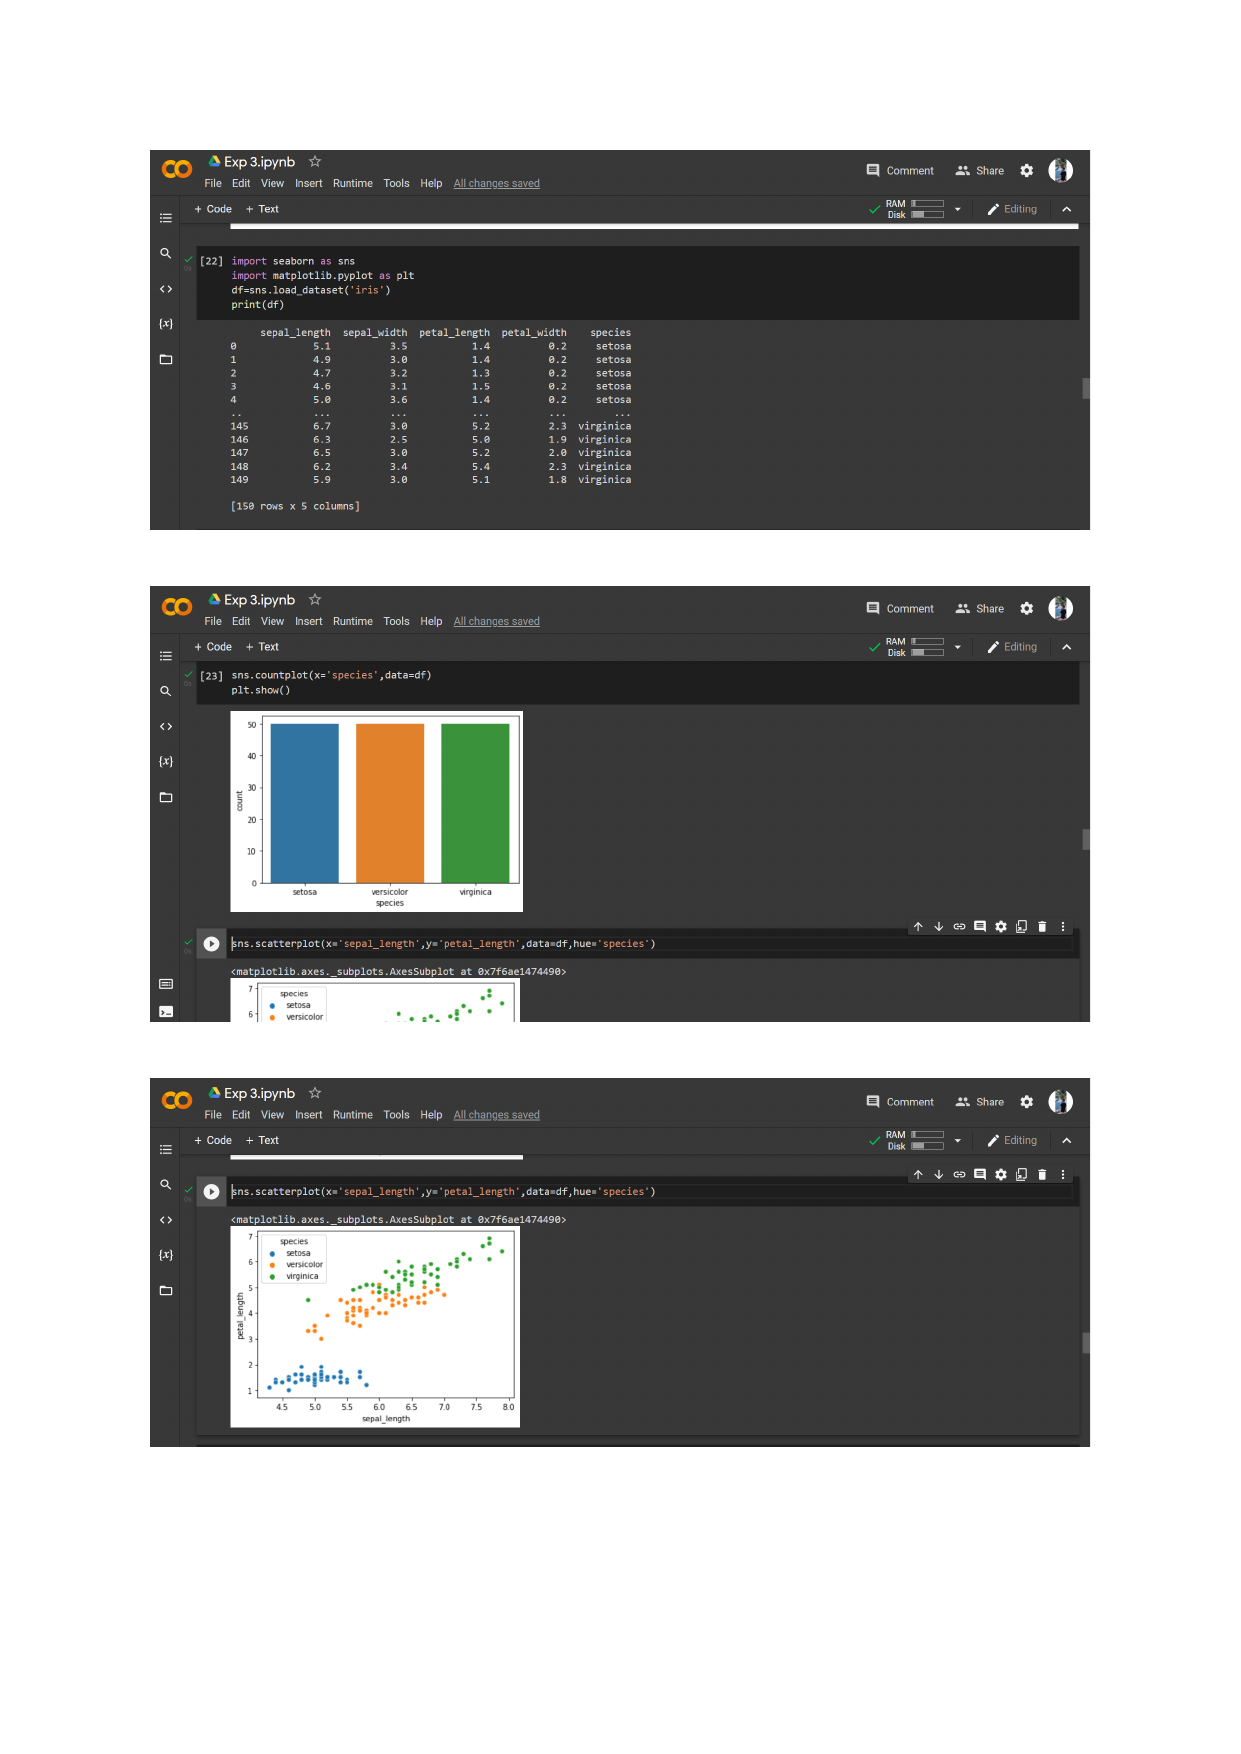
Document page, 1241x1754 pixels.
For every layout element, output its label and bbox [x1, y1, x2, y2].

picture [150, 586, 1091, 1022]
picture [150, 1078, 1091, 1447]
picture [150, 150, 1091, 530]
